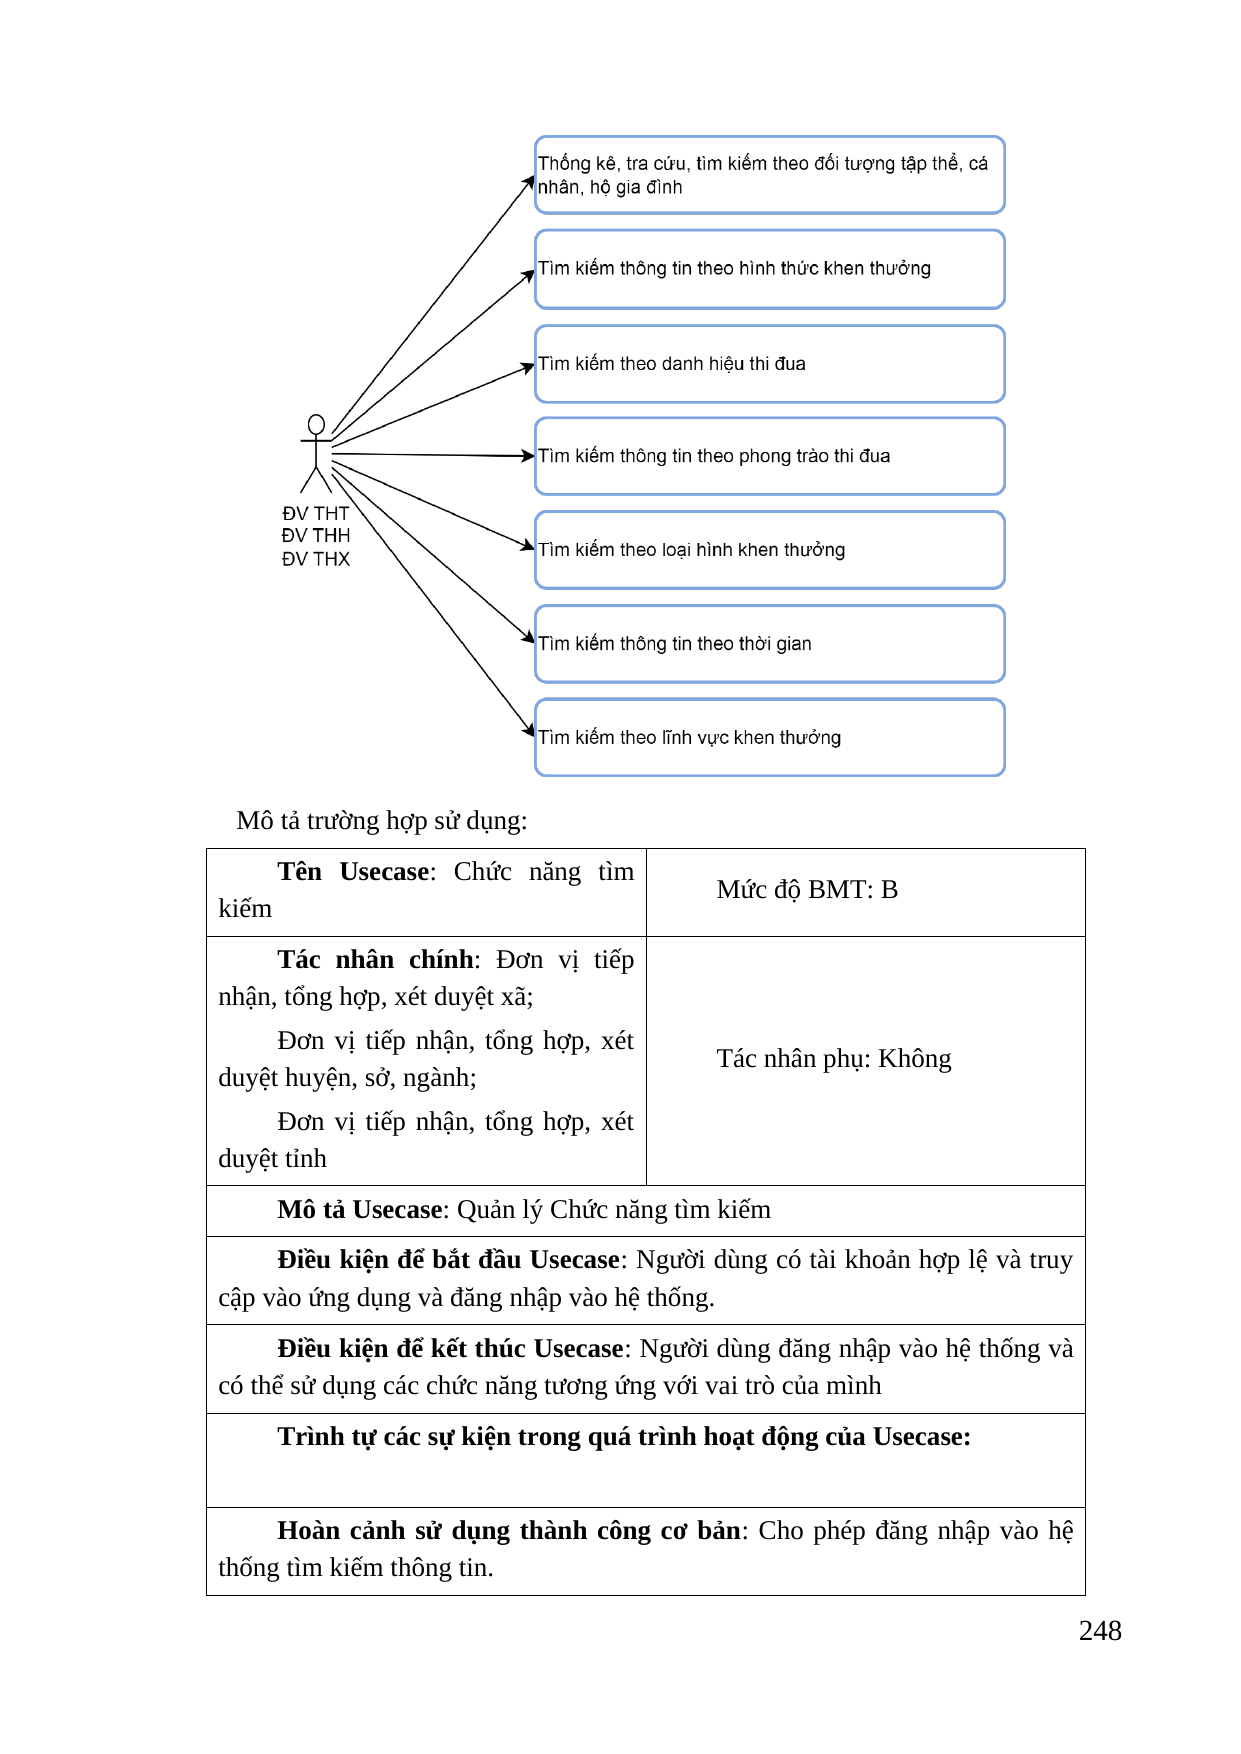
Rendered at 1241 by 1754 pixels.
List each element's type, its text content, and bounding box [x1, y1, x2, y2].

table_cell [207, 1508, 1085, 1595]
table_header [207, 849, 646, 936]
picture [265, 118, 1021, 792]
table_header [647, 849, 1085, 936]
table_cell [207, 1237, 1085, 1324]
text Mô tả trường hợp sử dụng: [177, 804, 1122, 835]
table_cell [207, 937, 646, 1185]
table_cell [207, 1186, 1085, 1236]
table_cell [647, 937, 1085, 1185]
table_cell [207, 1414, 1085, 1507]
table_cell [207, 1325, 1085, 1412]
